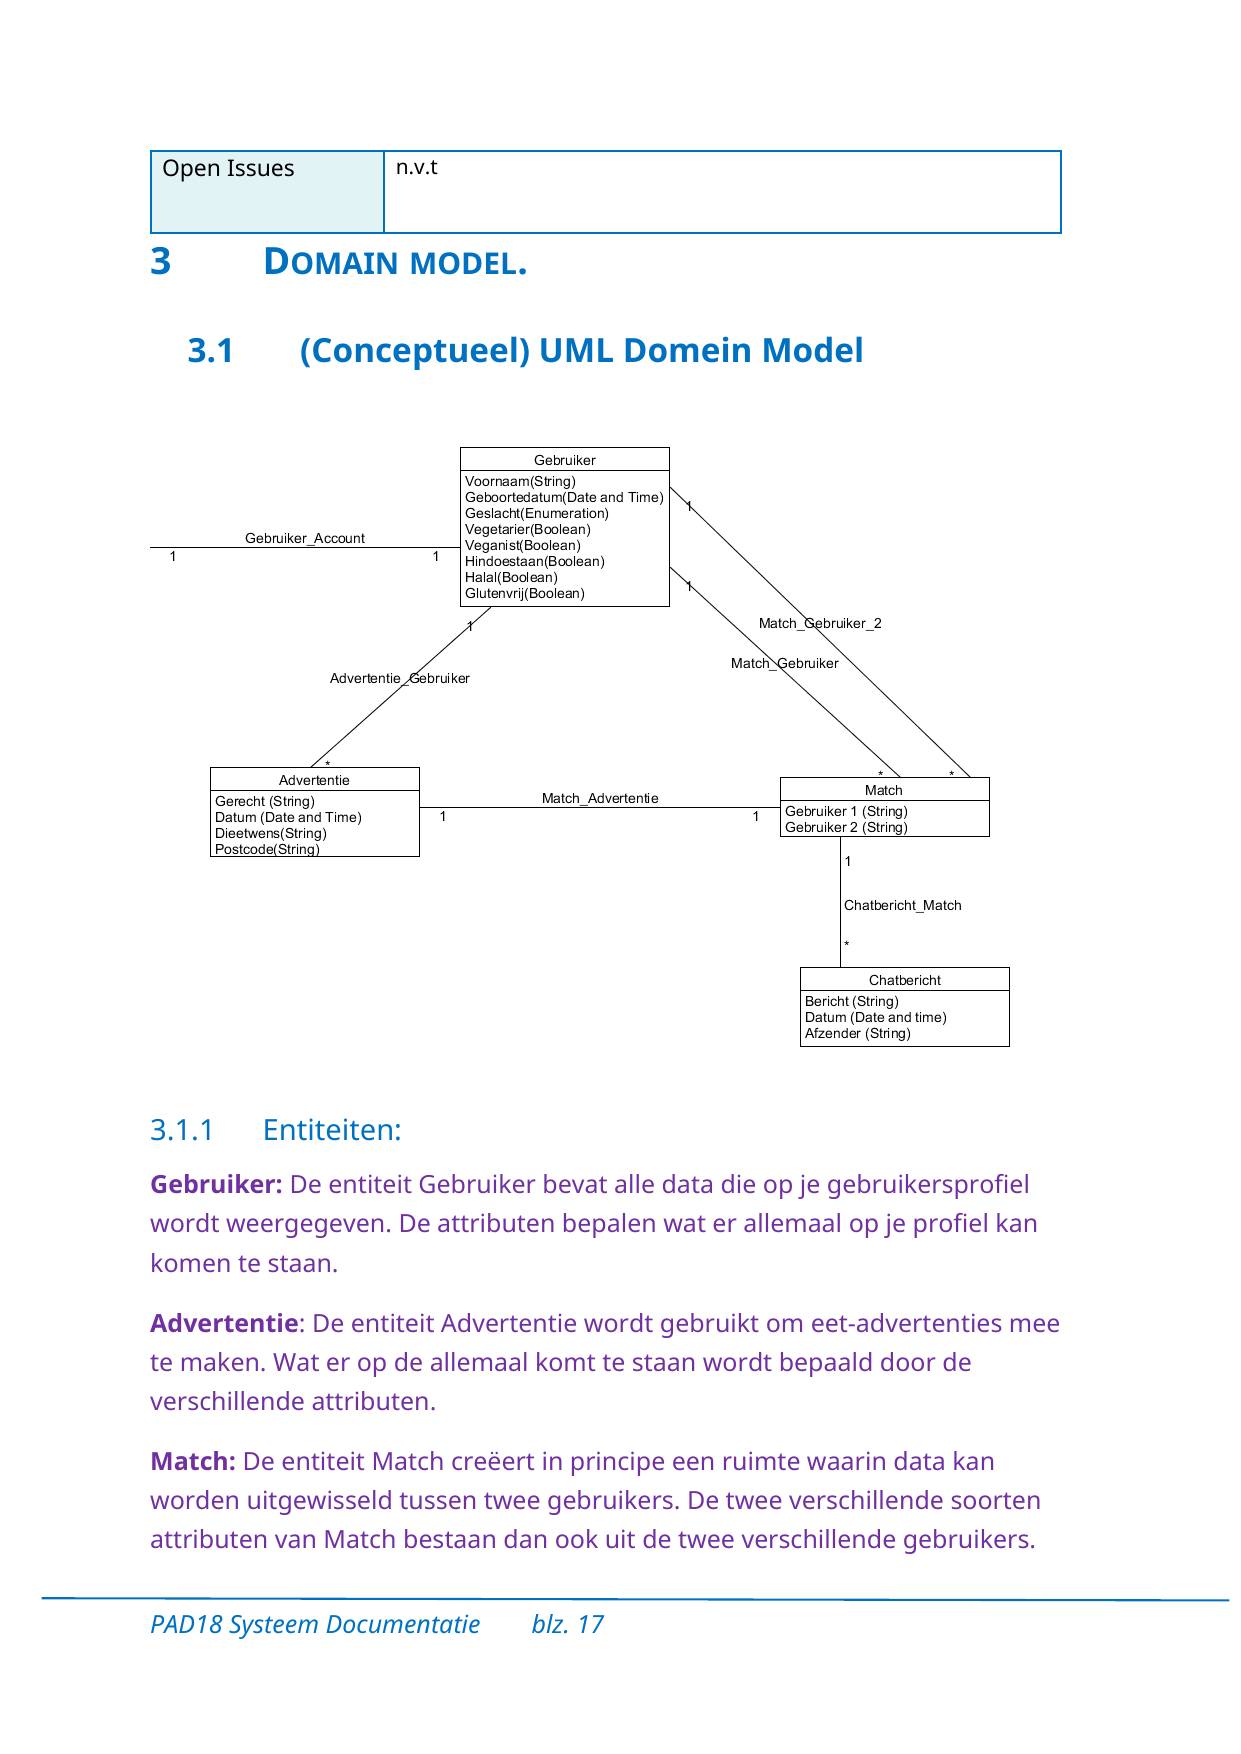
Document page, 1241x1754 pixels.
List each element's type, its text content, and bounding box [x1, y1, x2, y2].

table_cell n.v.t [385, 152, 1060, 232]
picture [150, 401, 1091, 1083]
subtitle (Conceptueel) UML Domein Model [187, 327, 1090, 372]
table_cell Open Issues [152, 152, 383, 232]
text Advertentie: De entiteit Advertentie wordt gebruikt om eet-advertenties mee te maken. Wat er op de allemaal komt te staan wordt bepaald door de verschillende attributen. [150, 1305, 1090, 1418]
text Match: De entiteit Match creëert in principe een ruimte waarin data kan worden uitgewisseld tussen twee gebruikers. De twee verschillende soorten attributen van Match bestaan dan ook uit de twee verschillende gebruikers. [150, 1444, 1090, 1556]
subtitle Entiteiten: [150, 1109, 1090, 1148]
subtitle Domain model. [150, 234, 1090, 285]
text Gebruiker: De entiteit Gebruiker bevat alle data die op je gebruikersprofiel wordt weergegeven. De attributen bepalen wat er allemaal op je profiel kan komen te staan. [150, 1167, 1090, 1279]
